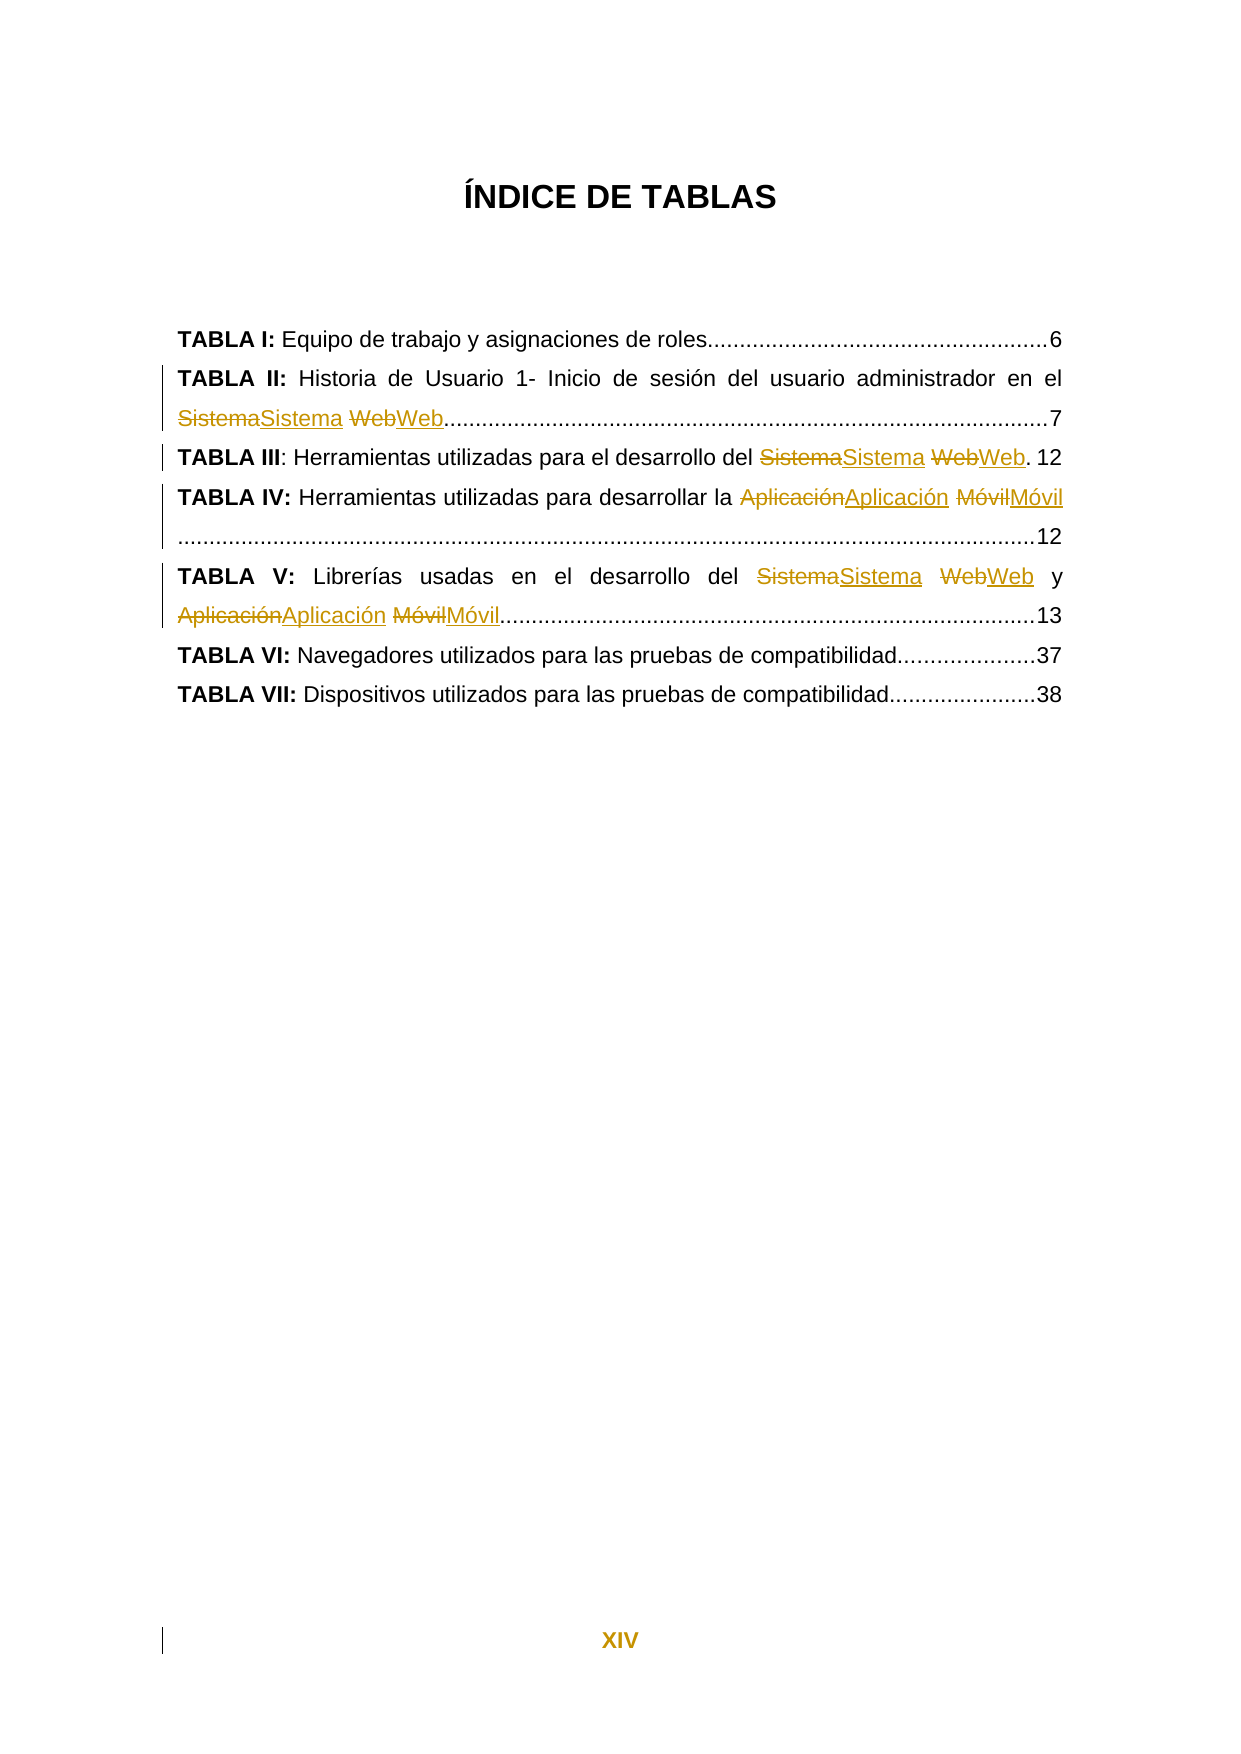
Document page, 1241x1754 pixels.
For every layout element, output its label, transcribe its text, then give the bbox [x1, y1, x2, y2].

text TABLA VII: Dispositivos utilizados para las pruebas de compatibilidad 38 [177, 681, 1063, 707]
text TABLA I: Equipo de trabajo y asignaciones de roles 6 [177, 326, 1063, 352]
text TABLA II: Historia de Usuario 1- Inicio de sesión del usuario administrador en el 7 [177, 365, 1063, 431]
text ÍNDICE DE TABLAS [177, 177, 1063, 216]
text TABLA VI: Navegadores utilizados para las pruebas de compatibilidad 37 [177, 642, 1063, 668]
text TABLA IV: Herramientas utilizadas para desarrollar la 12 [177, 484, 1063, 549]
text TABLA V: Librerías usadas en el desarrollo del y 13 [177, 563, 1063, 628]
text TABLA III: Herramientas utilizadas para el desarrollo del 12 [177, 444, 1063, 471]
